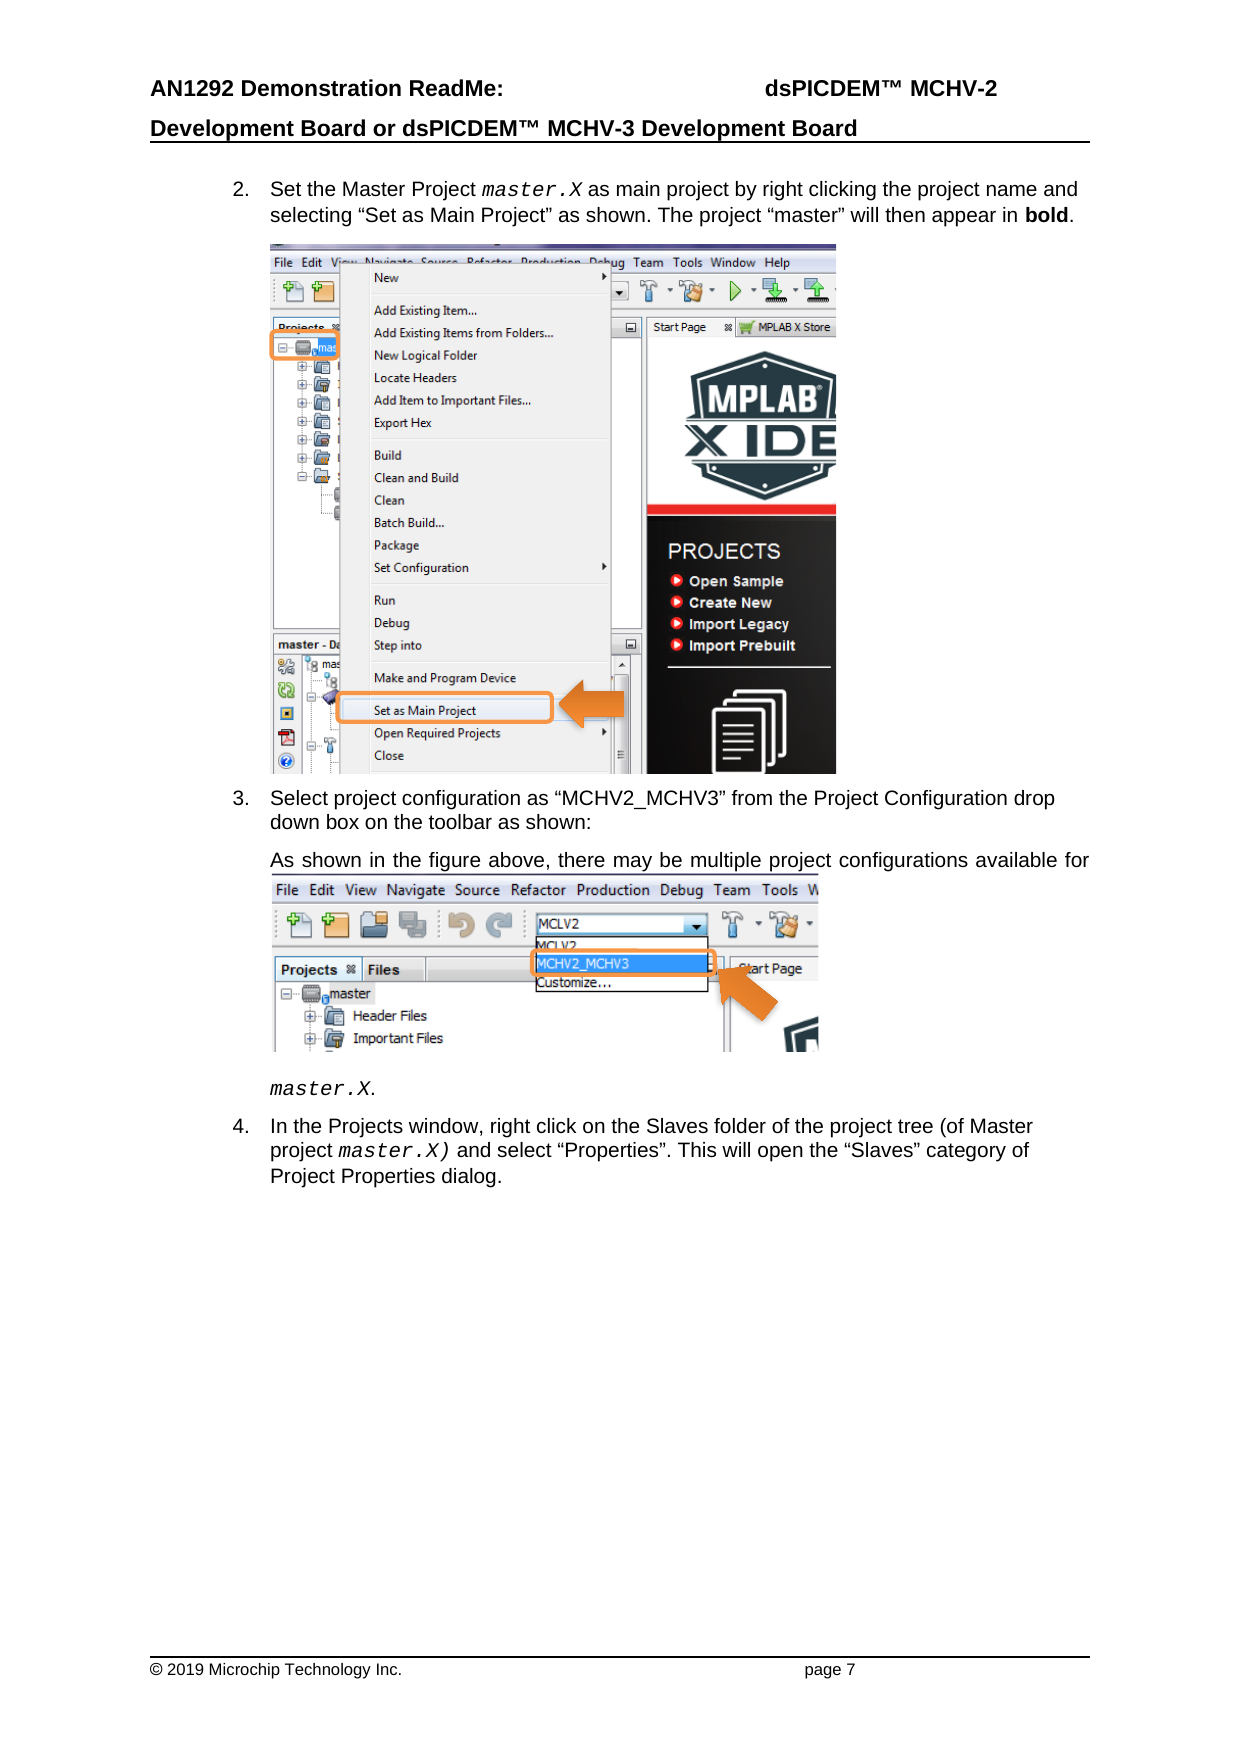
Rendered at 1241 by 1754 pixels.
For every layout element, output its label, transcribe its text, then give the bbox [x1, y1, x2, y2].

list In the Projects window, right click on the Slaves folder of the project tree (of Master project master.X) and select “Properties”. This will open the “Slaves” category of Project Properties dialog. [232, 1114, 1090, 1188]
list Set the Master Project master.X as main project by right clicking the project name and selecting “Set as Main Project” as shown. The project “master” will then appear in bold. [232, 177, 1097, 227]
picture [271, 873, 819, 1052]
picture [270, 244, 837, 774]
picture [274, 334, 335, 356]
